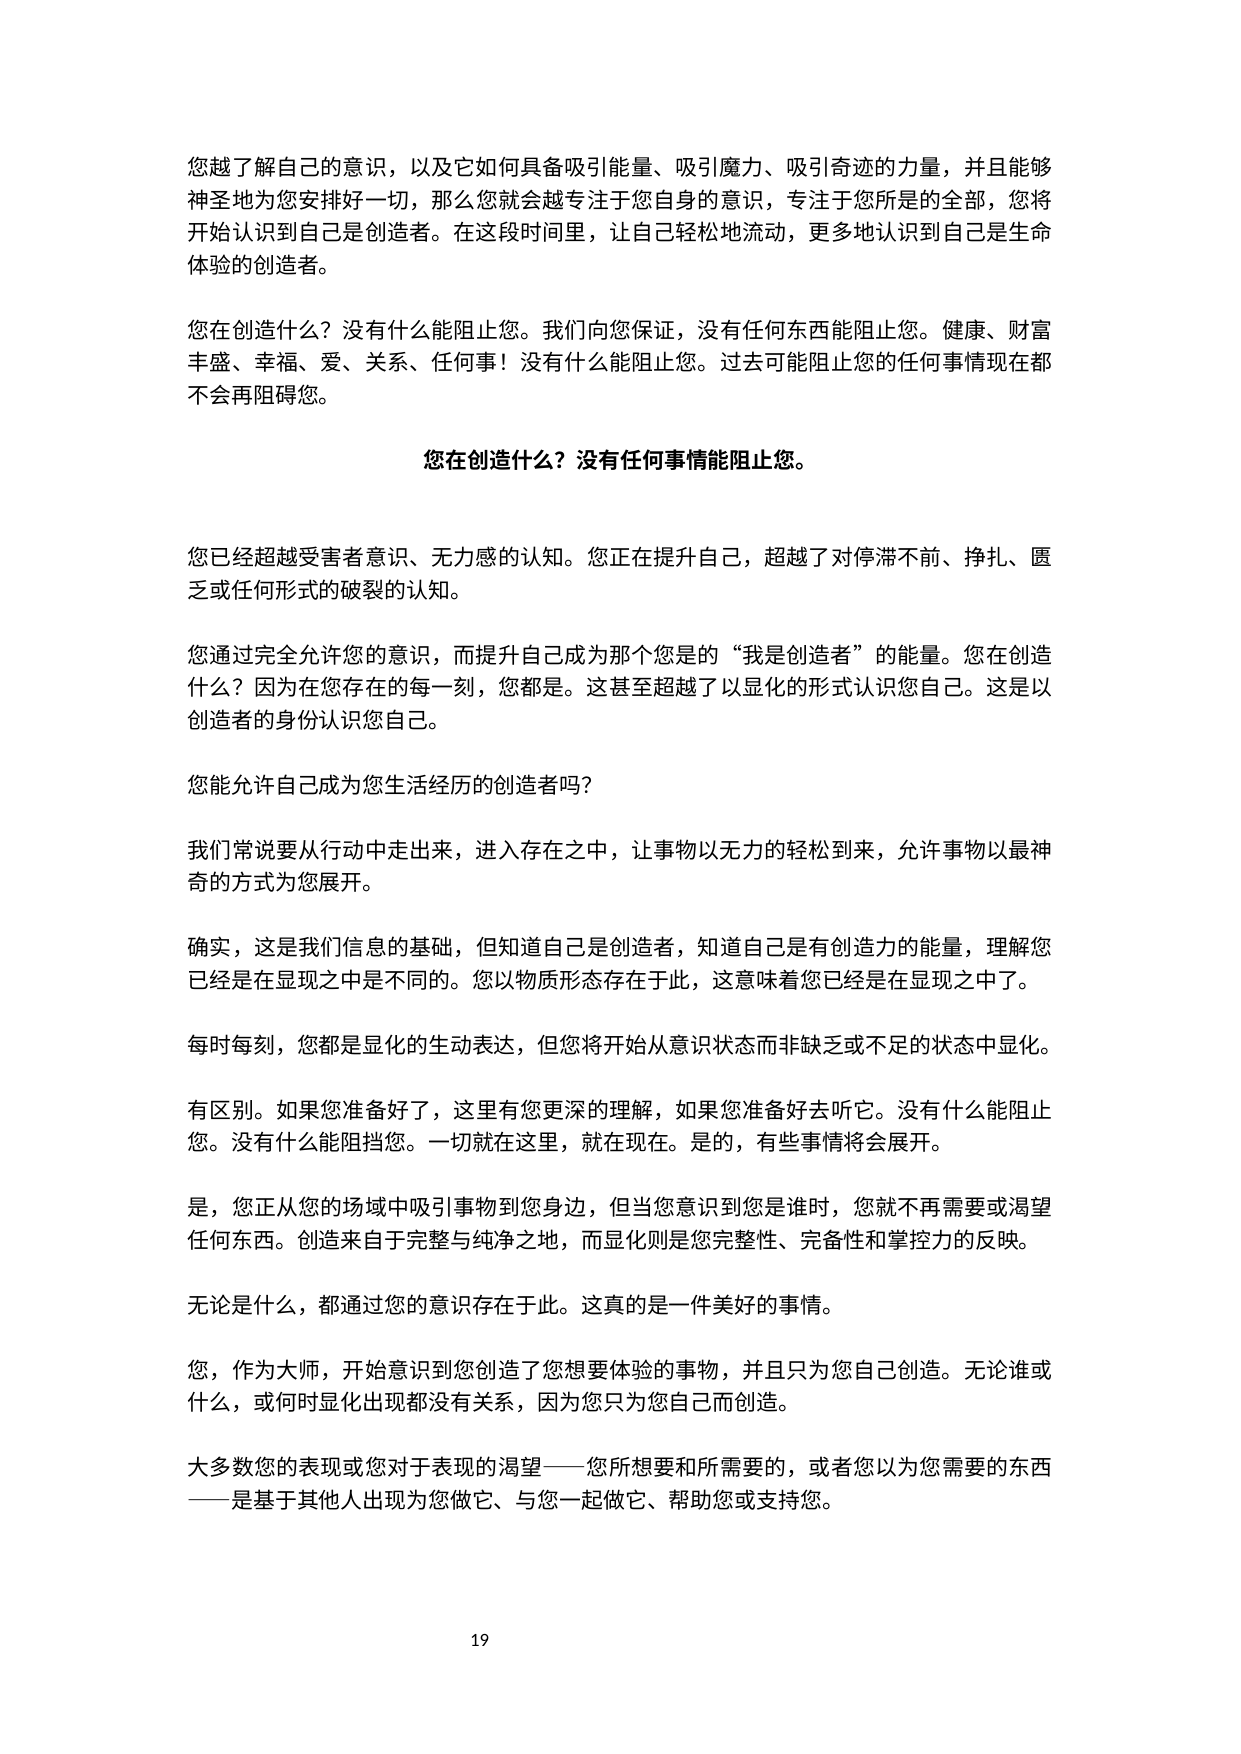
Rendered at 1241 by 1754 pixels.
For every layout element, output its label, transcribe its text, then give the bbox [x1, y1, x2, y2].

text 是，您正从您的场域中吸引事物到您身边，但当您意识到您是谁时，您就不再需要或渴望任何东西。创造来自于完整与纯净之地，而显化则是您完整性、完备性和掌控力的反映。 [187, 1190, 1053, 1255]
text 每时每刻，您都是显化的生动表达，但您将开始从意识状态而非缺乏或不足的状态中显化。 [187, 1027, 1053, 1060]
text 您越了解自己的意识，以及它如何具备吸引能量、吸引魔力、吸引奇迹的力量，并且能够神圣地为您安排好一切，那么您就会越专注于您自身的意识，专注于您所是的全部，您将开始认识到自己是创造者。在这段时间里，让自己轻松地流动，更多地认识到自己是生命体验的创造者。 [187, 150, 1053, 280]
text 您在创造什么？没有任何事情能阻止您。 [187, 442, 1053, 475]
text 我们常说要从行动中走出来，进入存在之中，让事物以无力的轻松到来，允许事物以最神奇的方式为您展开。 [187, 832, 1053, 897]
text 您通过完全允许您的意识，而提升自己成为那个您是的“我是创造者”的能量。您在创造什么？因为在您存在的每一刻，您都是。这甚至超越了以显化的形式认识您自己。这是以创造者的身份认识您自己。 [187, 637, 1053, 735]
text 有区别。如果您准备好了，这里有您更深的理解，如果您准备好去听它。没有什么能阻止您。没有什么能阻挡您。一切就在这里，就在现在。是的，有些事情将会展开。 [187, 1092, 1053, 1157]
text 您，作为大师，开始意识到您创造了您想要体验的事物，并且只为您自己创造。无论谁或什么，或何时显化出现都没有关系，因为您只为您自己而创造。 [187, 1352, 1053, 1417]
text 您在创造什么？没有什么能阻止您。我们向您保证，没有任何东西能阻止您。健康、财富、丰盛、幸福、爱、关系、任何事！没有什么能阻止您。过去可能阻止您的任何事情现在都不会再阻碍您。 [187, 312, 1053, 410]
text 无论是什么，都通过您的意识存在于此。这真的是一件美好的事情。 [187, 1287, 1053, 1320]
text 确实，这是我们信息的基础，但知道自己是创造者，知道自己是有创造力的能量，理解您已经是在显现之中是不同的。您以物质形态存在于此，这意味着您已经是在显现之中了。 [187, 930, 1053, 995]
text 您已经超越受害者意识、无力感的认知。您正在提升自己，超越了对停滞不前、挣扎、匮乏或任何形式的破裂的认知。 [187, 540, 1053, 605]
text 您能允许自己成为您生活经历的创造者吗？ [187, 767, 1053, 800]
text 大多数您的表现或您对于表现的渴望——您所想要和所需要的，或者您以为您需要的东西——是基于其他人出现为您做它、与您一起做它、帮助您或支持您。 [187, 1450, 1053, 1515]
